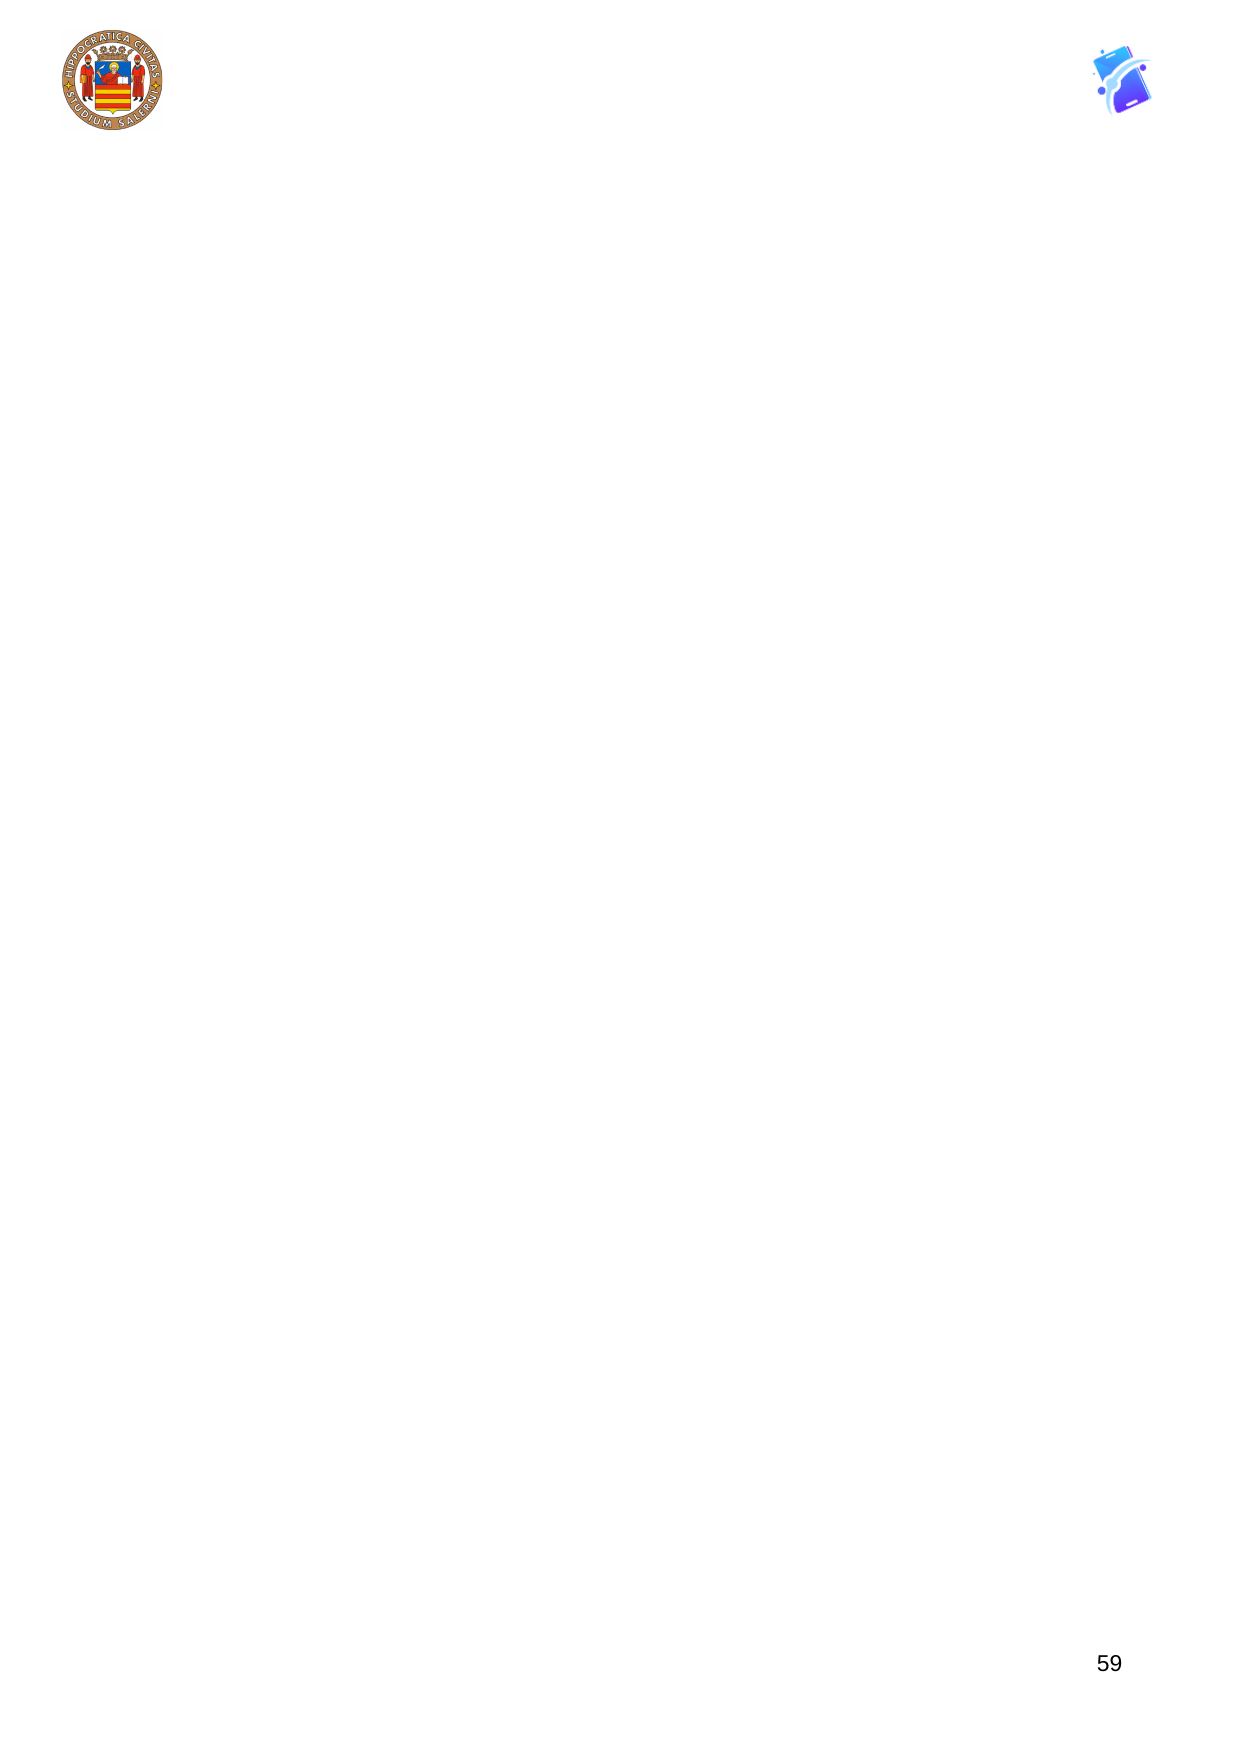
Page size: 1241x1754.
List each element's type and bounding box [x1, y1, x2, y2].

picture [61, 29, 163, 131]
picture [1066, 25, 1178, 147]
